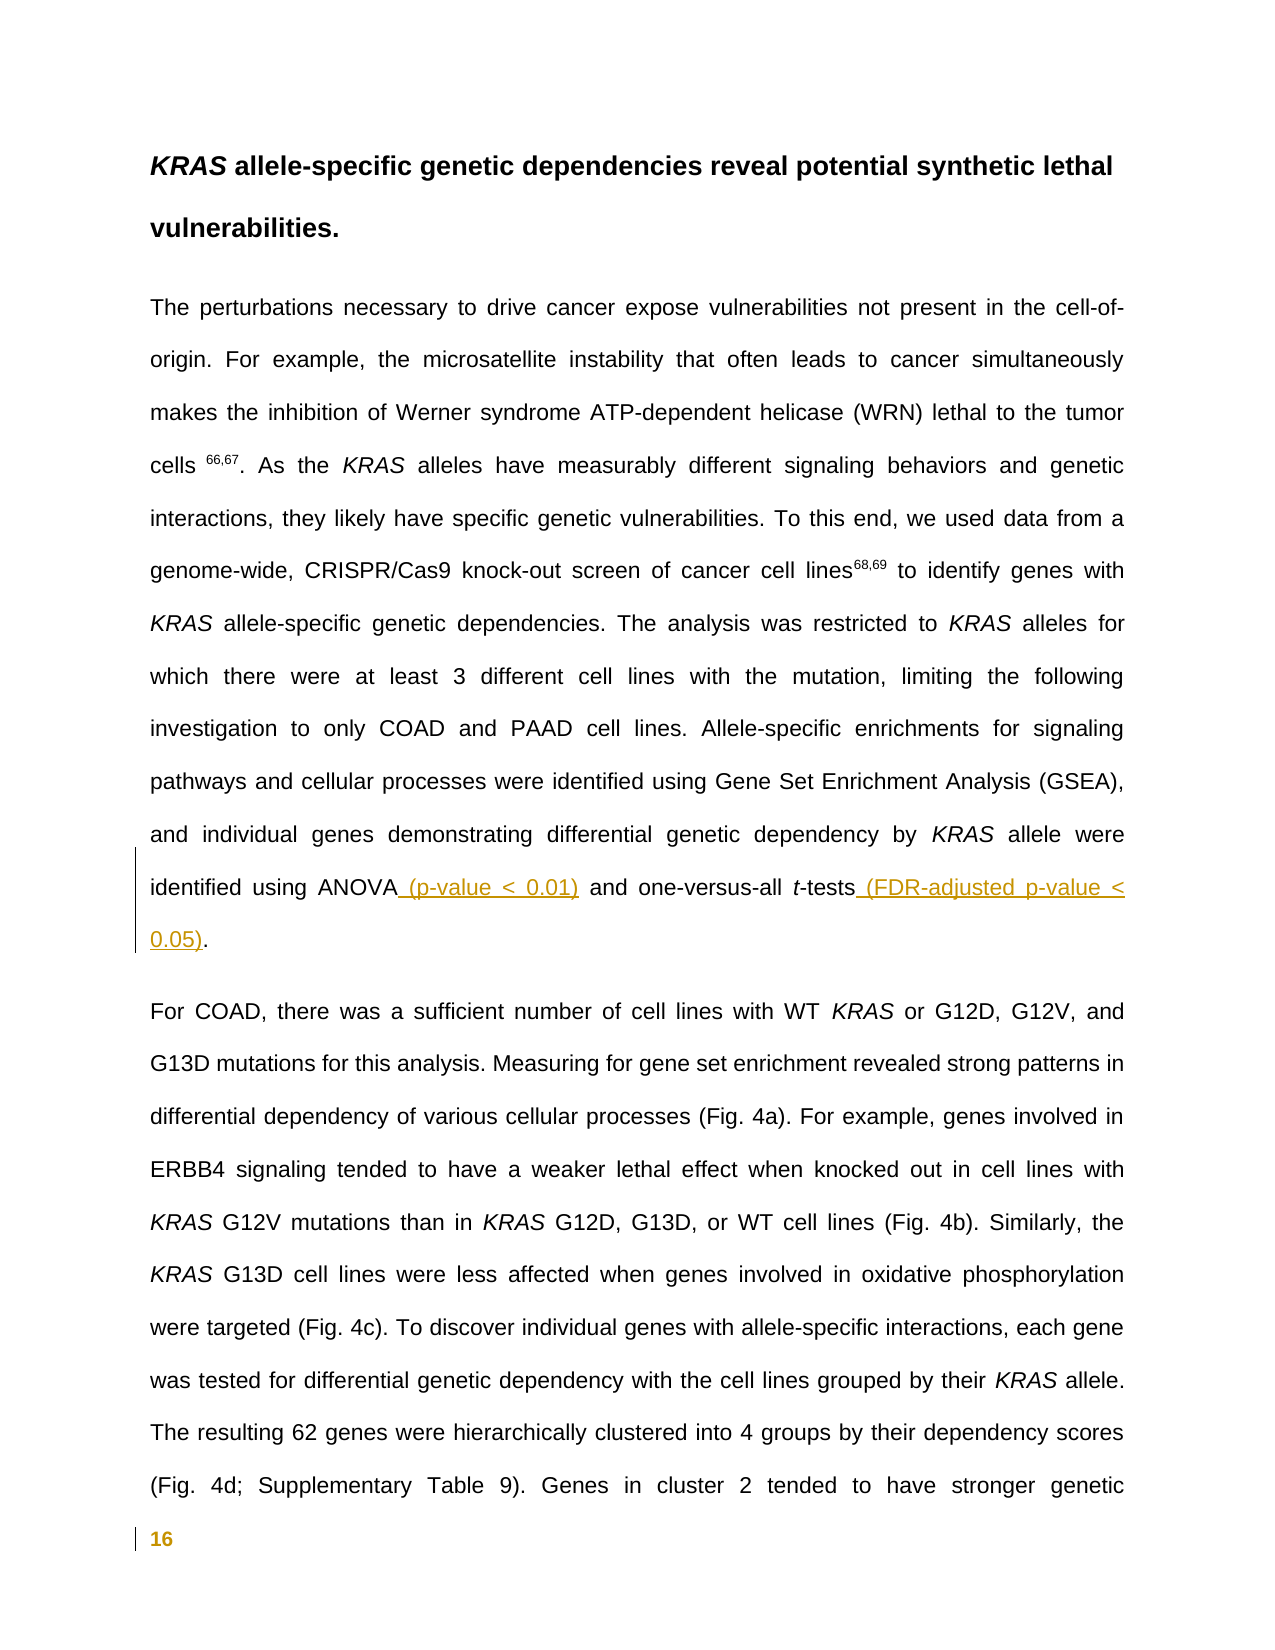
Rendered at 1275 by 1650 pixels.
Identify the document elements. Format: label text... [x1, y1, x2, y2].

text The perturbations necessary to drive cancer expose vulnerabilities not present in the cell-of-origin. For example, the microsatellite instability that often leads to cancer simultaneously makes the inhibition of Werner syndrome ATP-dependent helicase (WRN) lethal to the tumor cells . As the KRAS alleles have measurably different signaling behaviors and genetic interactions, they likely have specific genetic vulnerabilities. To this end, we used data from a genome-wide, CRISPR/Cas9 knock-out screen of cancer cell lines to identify genes with KRAS allele-specific genetic dependencies. The analysis was restricted to KRAS alleles for which there were at least 3 different cell lines with the mutation, limiting the following investigation to only COAD and PAAD cell lines. Allele-specific enrichments for signaling pathways and cellular processes were identified using Gene Set Enrichment Analysis (GSEA), and individual genes demonstrating differential genetic dependency by KRAS allele were identified using ANOVA and one-versus-all t-tests. [150, 294, 1125, 953]
subtitle KRAS allele-specific genetic dependencies reveal potential synthetic lethal vulnerabilities. [150, 150, 1125, 244]
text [150, 998, 1125, 1498]
